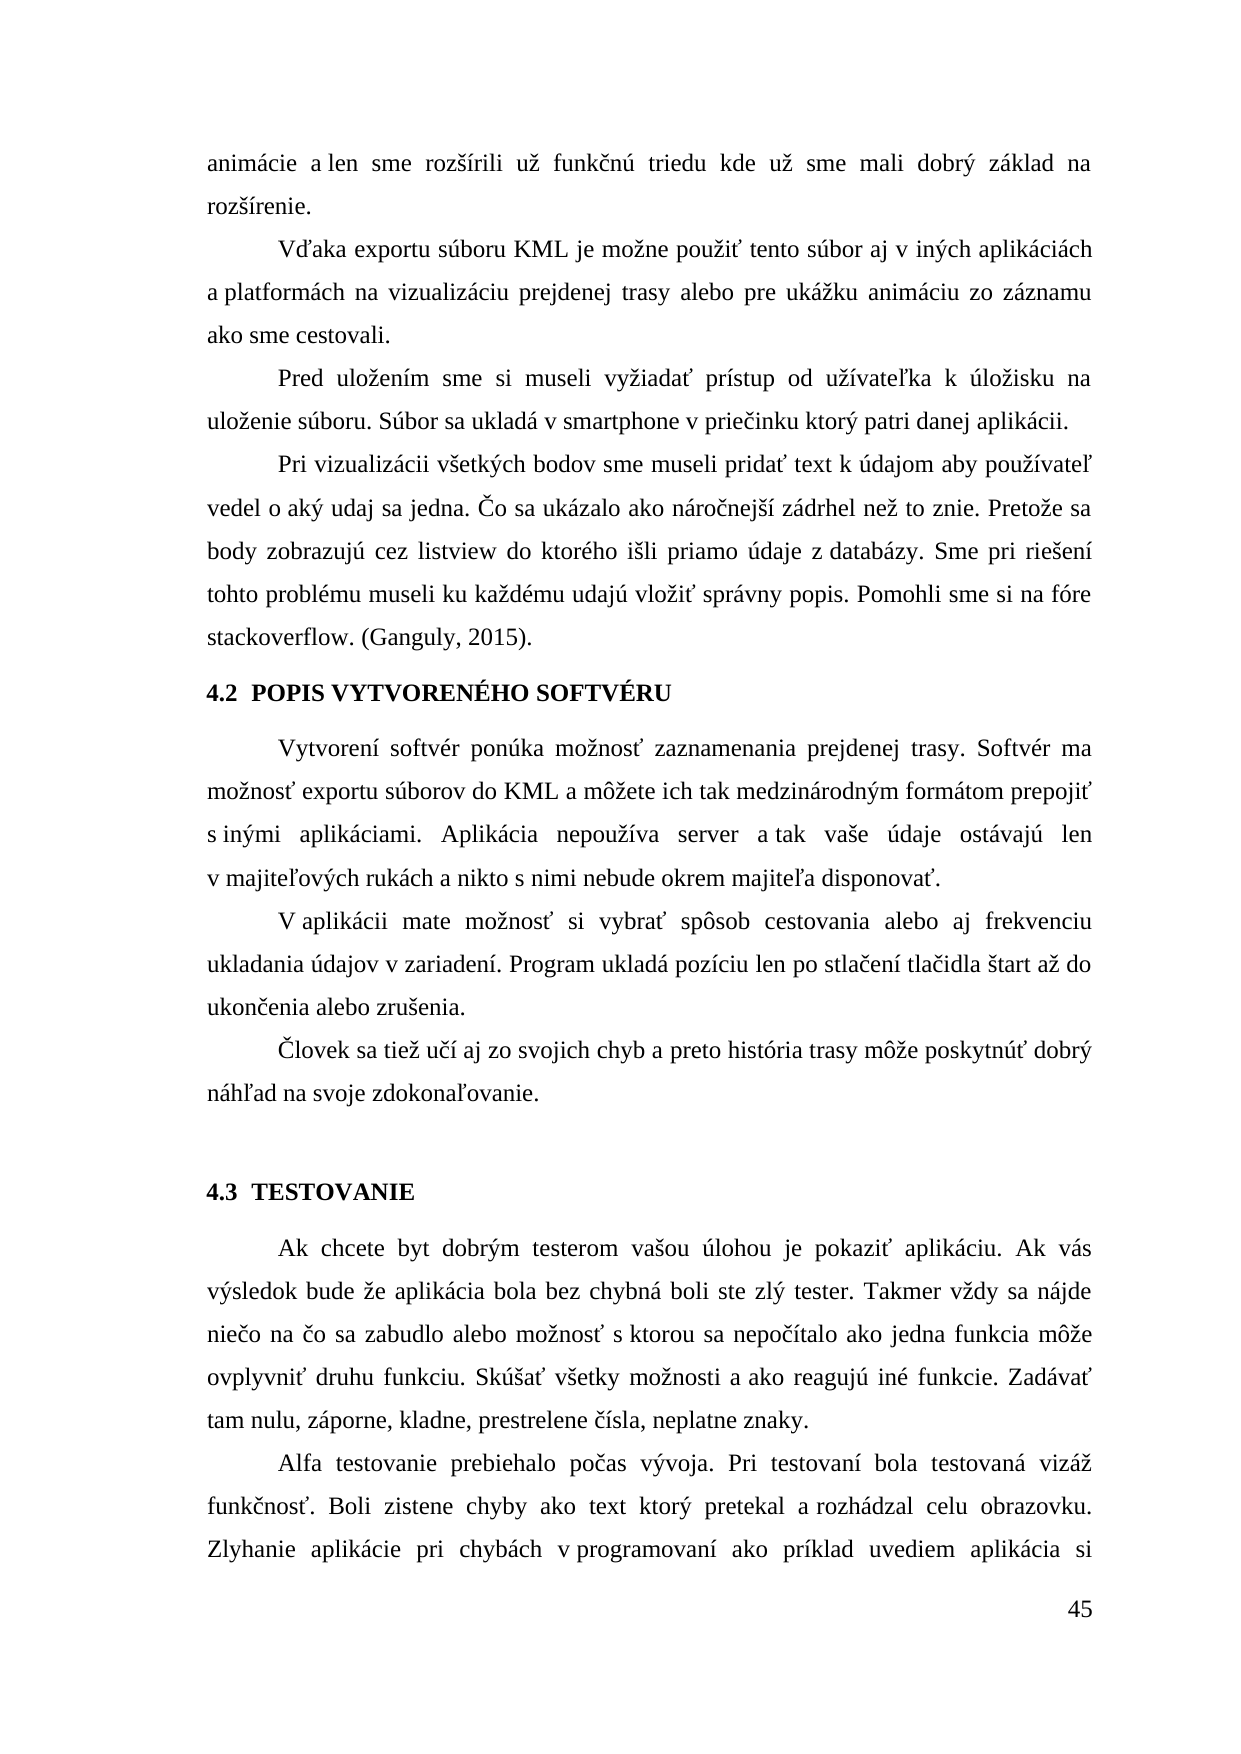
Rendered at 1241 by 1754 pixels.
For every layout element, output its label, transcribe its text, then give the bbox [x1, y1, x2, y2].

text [207, 1448, 1092, 1563]
text Pred uložením sme si museli vyžiadať prístup od užívateľka k úložisku na uloženie súboru. Súbor sa ukladá v smartphone v priečinku ktorý patri danej aplikácii. [207, 363, 1092, 435]
text Človek sa tiež učí aj zo svojich chyb a preto história trasy môže poskytnúť dobrý náhľad na svoje zdokonaľovanie. [207, 1035, 1092, 1107]
text V aplikácii mate možnosť si vybrať spôsob cestovania alebo aj frekvenciu ukladania údajov v zariadení. Program ukladá pozíciu len po stlačení tlačidla štart až do ukončenia alebo zrušenia. [207, 906, 1092, 1021]
text Vďaka exportu súboru KML je možne použiť tento súbor aj v iných aplikáciách a platformách na vizualizáciu prejdenej trasy alebo pre ukážku animáciu zo záznamu ako sme cestovali. [207, 234, 1092, 349]
text Vytvorení softvér ponúka možnosť zaznamenania prejdenej trasy. Softvér ma možnosť exportu súborov do KML a môžete ich tak medzinárodným formátom prepojiť s inými aplikáciami. Aplikácia nepoužíva server a tak vaše údaje ostávajú len v majiteľových rukách a nikto s nimi nebude okrem majiteľa disponovať. [207, 733, 1092, 891]
text Pri vizualizácii všetkých bodov sme museli pridať text k údajom aby používateľ vedel o aký udaj sa jedna. Čo sa ukázalo ako náročnejší zádrhel než to znie. Pretože sa body zobrazujú cez listview do ktorého išli priamo údaje z databázy. Sme pri riešení tohto problému museli ku každému udajú vložiť správny popis. Pomohli sme si na fóre stackoverflow. . [207, 449, 1092, 651]
subtitle 4.3 Testovanie [206, 1177, 1092, 1206]
text Ak chcete byt dobrým testerom vašou úlohou je pokaziť aplikáciu. Ak vás výsledok bude že aplikácia bola bez chybná boli ste zlý tester. Takmer vždy sa nájde niečo na čo sa zabudlo alebo možnosť s ktorou sa nepočítalo ako jedna funkcia môže ovplyvniť druhu funkciu. Skúšať všetky možnosti a ako reagujú iné funkcie. Zadávať tam nulu, záporne, kladne, prestrelene čísla, neplatne znaky. [207, 1233, 1092, 1434]
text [207, 148, 1092, 219]
subtitle 4.2 Popis vytvoreného softvéru [206, 678, 1092, 706]
